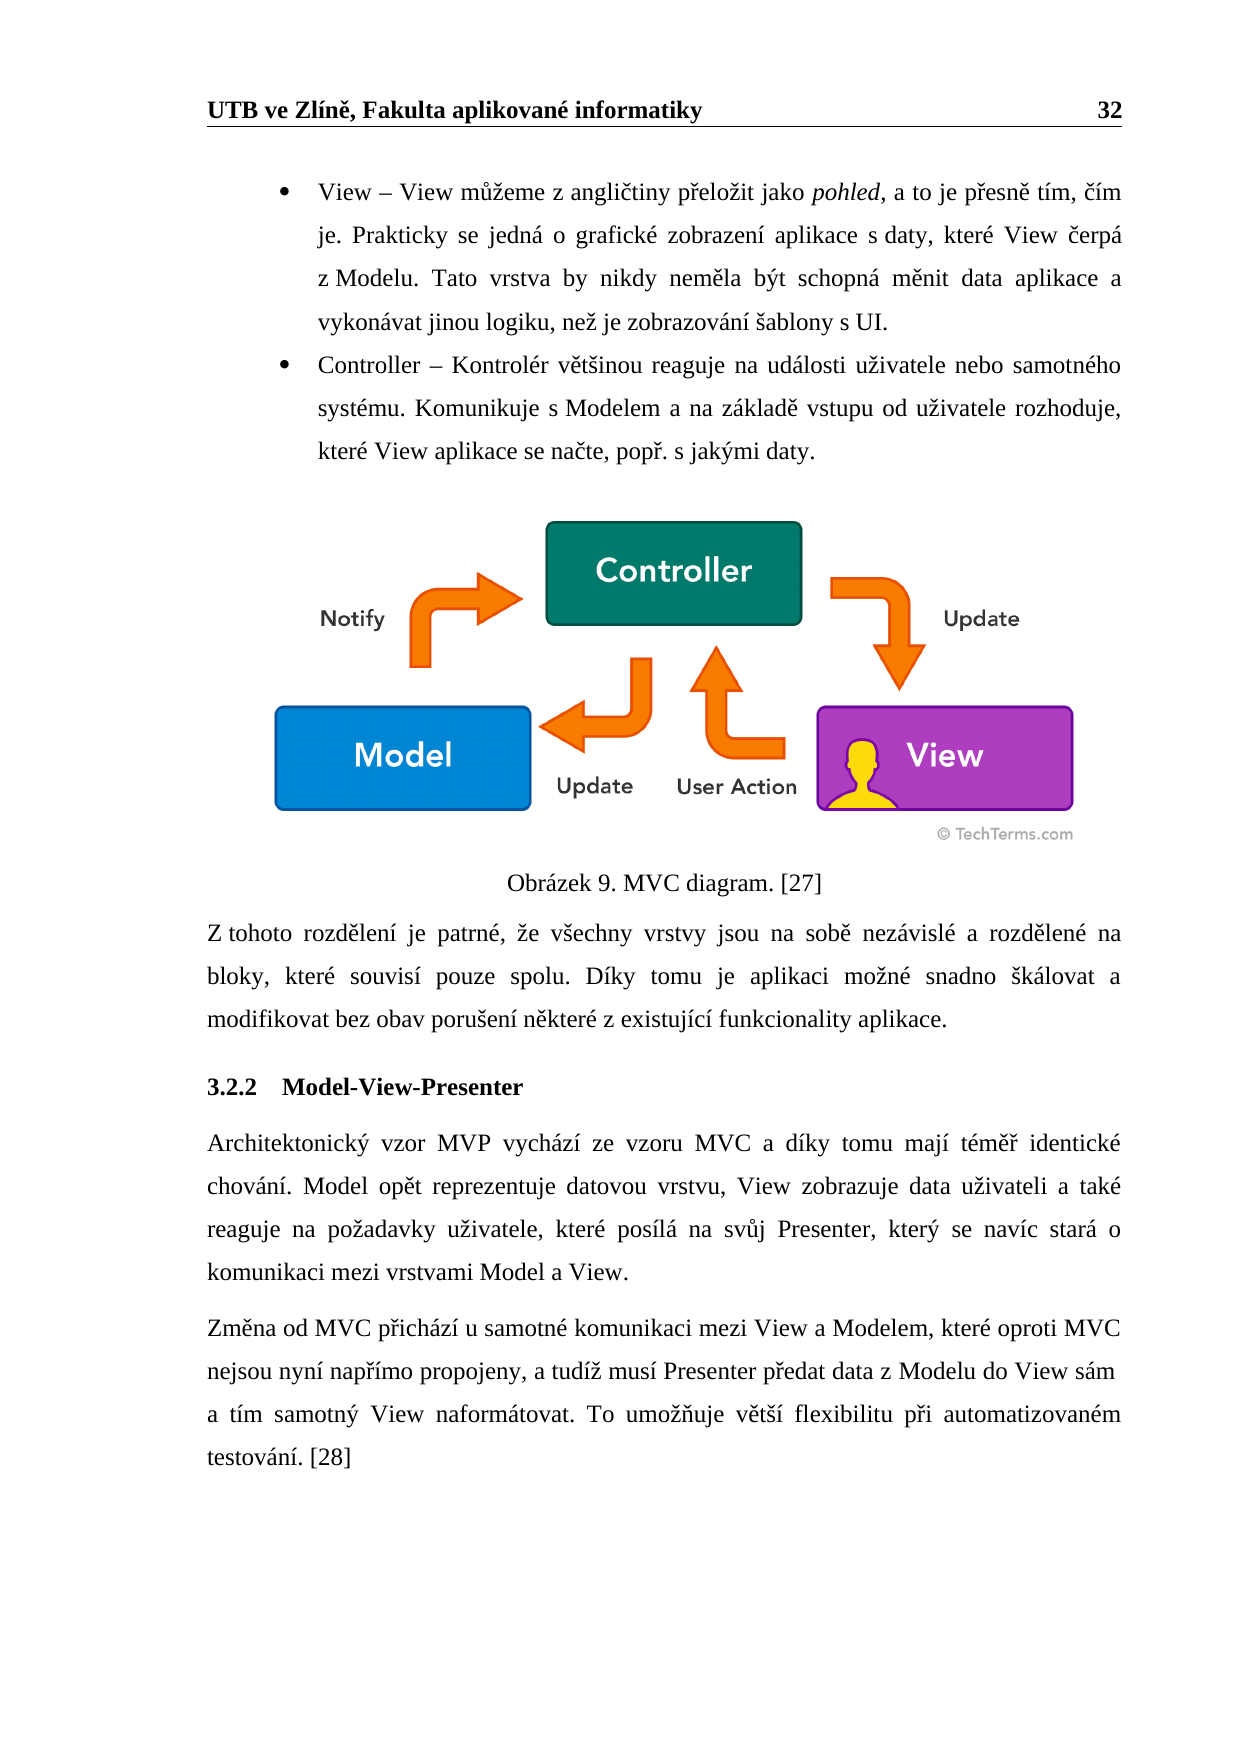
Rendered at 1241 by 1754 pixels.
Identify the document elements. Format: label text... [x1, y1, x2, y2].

list View – View můžeme z angličtiny přeložit jako pohled, a to je přesně tím, čím je. Prakticky se jedná o grafické zobrazení aplikace s daty, které View čerpá z Modelu. Tato vrstva by nikdy neměla být schopná měnit data aplikace a vykonávat jinou logiku, než je zobrazování šablony s UI. [280, 177, 1122, 335]
list Controller – Kontrolér většinou reaguje na události uživatele nebo samotného systému. Komunikuje s Modelem a na základě vstupu od uživatele rozhoduje, které View aplikace se načte, popř. s jakými daty. [280, 350, 1122, 465]
text Obrázek 9. MVC diagram. [207, 868, 1122, 897]
text Z tohoto rozdělení je patrné, že všechny vrstvy jsou na sobě nezávislé a rozdělené na bloky, které souvisí pouze spolu. Díky tomu je aplikaci možné snadno škálovat a modifikovat bez obav porušení některé z existující funkcionality aplikace. [207, 918, 1122, 1033]
subtitle Model-View-Presenter [207, 1072, 1122, 1101]
text Změna od MVC přichází u samotné komunikaci mezi View a Modelem, které oproti MVC nejsou nyní napřímo propojeny, a tudíž musí Presenter předat data z Modelu do View sám a tím samotný View naformátovat. To umožňuje větší flexibilitu při automatizovaném testování. [207, 1313, 1122, 1471]
text Architektonický vzor MVP vychází ze vzoru MVC a díky tomu mají téměř identické chování. Model opět reprezentuje datovou vrstvu, View zobrazuje data uživateli a také reaguje na požadavky uživatele, které posílá na svůj Presenter, který se navíc stará o komunikaci mezi vrstvami Model a View. [207, 1128, 1122, 1286]
picture [228, 491, 1101, 856]
